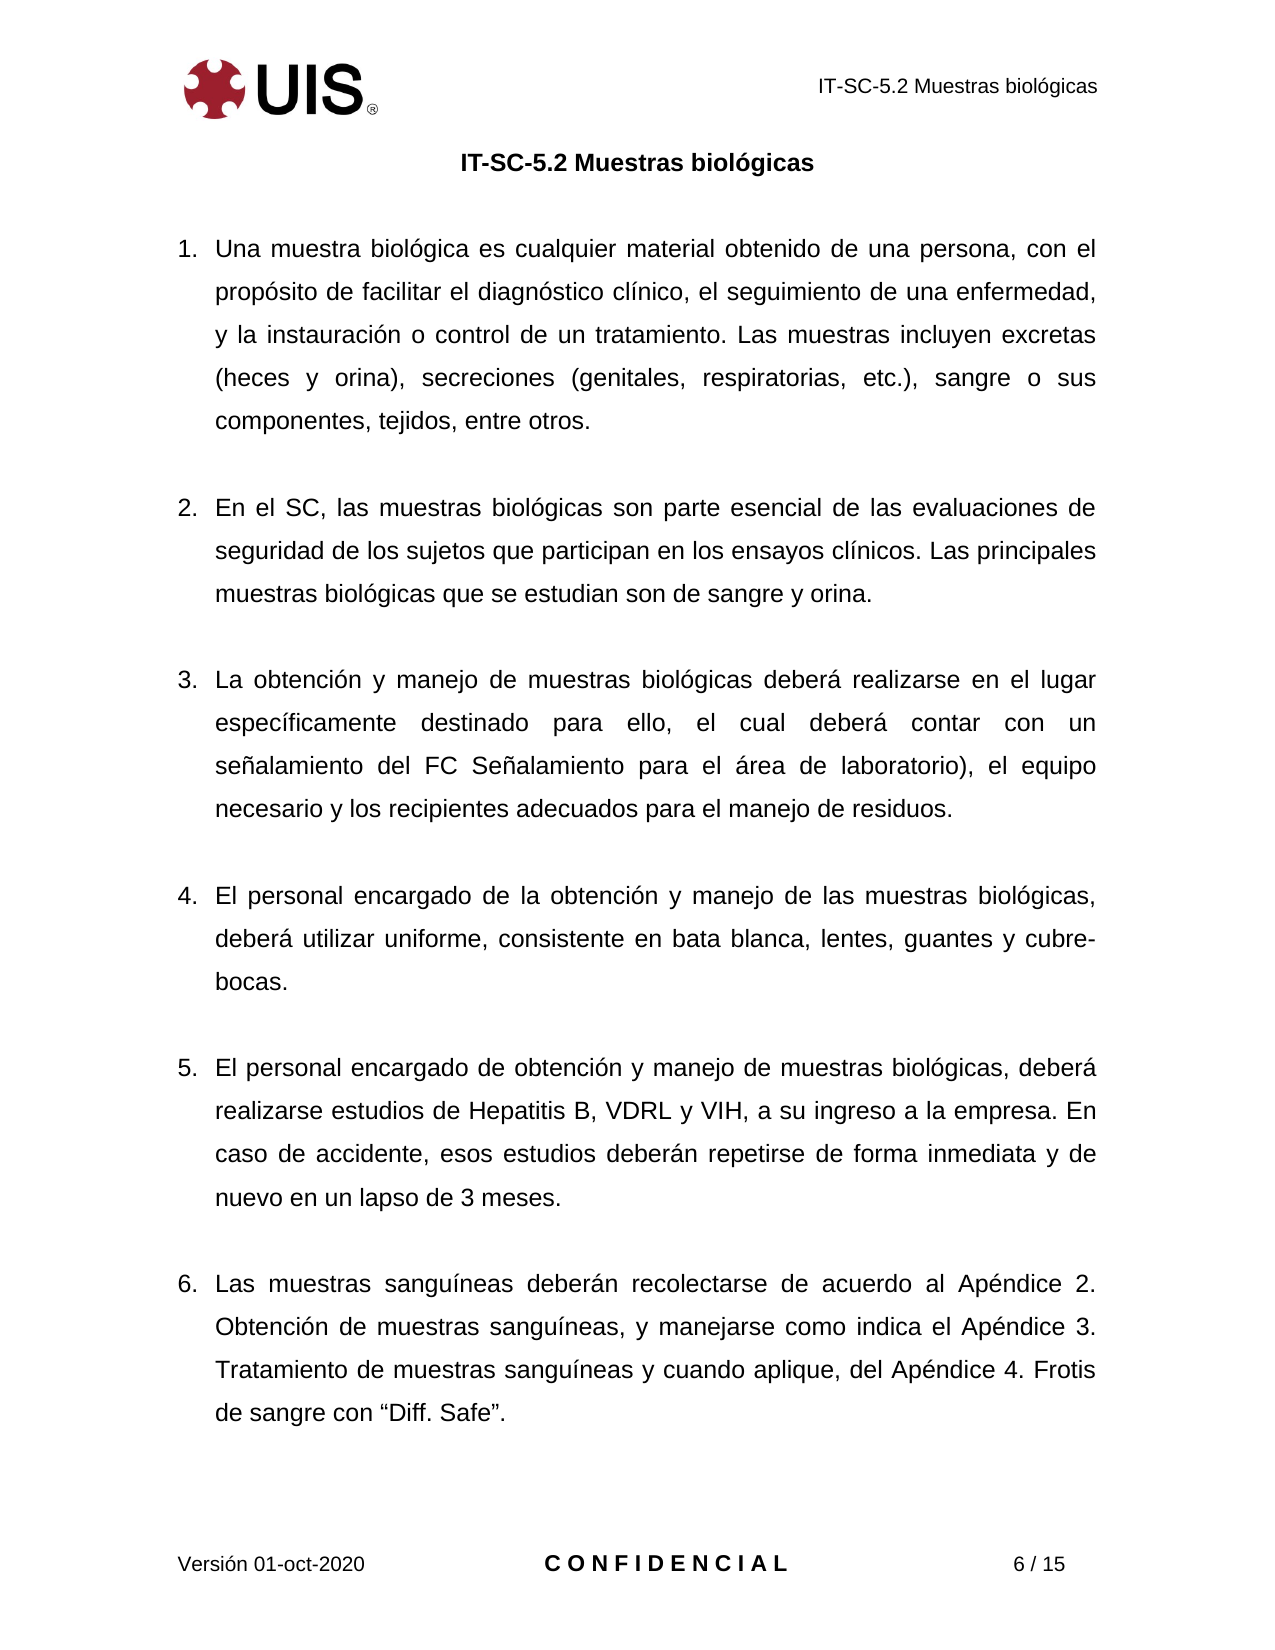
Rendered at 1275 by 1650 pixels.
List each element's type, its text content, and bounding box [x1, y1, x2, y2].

list En el SC, las muestras biológicas son parte esencial de las evaluaciones de seguridad de los sujetos que participan en los ensayos clínicos. Las principales muestras biológicas que se estudian son de sangre y orina. [177, 493, 1098, 608]
list El personal encargado de obtención y manejo de muestras biológicas, deberá realizarse estudios de Hepatitis B, VDRL y VIH, a su ingreso a la empresa. En caso de accidente, esos estudios deberán repetirse de forma inmediata y de nuevo en un lapso de 3 meses. [177, 1053, 1098, 1211]
list El personal encargado de la obtención y manejo de las muestras biológicas, deberá utilizar uniforme, consistente en bata blanca, lentes, guantes y cubre-bocas. [177, 881, 1098, 996]
list La obtención y manejo de muestras biológicas deberá realizarse en el lugar específicamente destinado para ello, el cual deberá contar con un señalamiento del FC Señalamiento para el área de laboratorio), el equipo necesario y los recipientes adecuados para el manejo de residuos. [177, 665, 1098, 823]
title IT-SC-5.2 Muestras biológicas [177, 148, 1098, 176]
picture [182, 57, 380, 121]
list Una muestra biológica es cualquier material obtenido de una persona, con el propósito de facilitar el diagnóstico clínico, el seguimiento de una enfermedad, y la instauración o control de un tratamiento. Las muestras incluyen excretas (heces y orina), secreciones (genitales, respiratorias, etc.), sangre o sus componentes, tejidos, entre otros. [177, 234, 1098, 435]
list Las muestras sanguíneas deberán recolectarse de acuerdo al Apéndice 2. Obtención de muestras sanguíneas, y manejarse como indica el Apéndice 3. Tratamiento de muestras sanguíneas y cuando aplique, del Apéndice 4. Frotis de sangre con “Diff. Safe”. [177, 1269, 1098, 1427]
